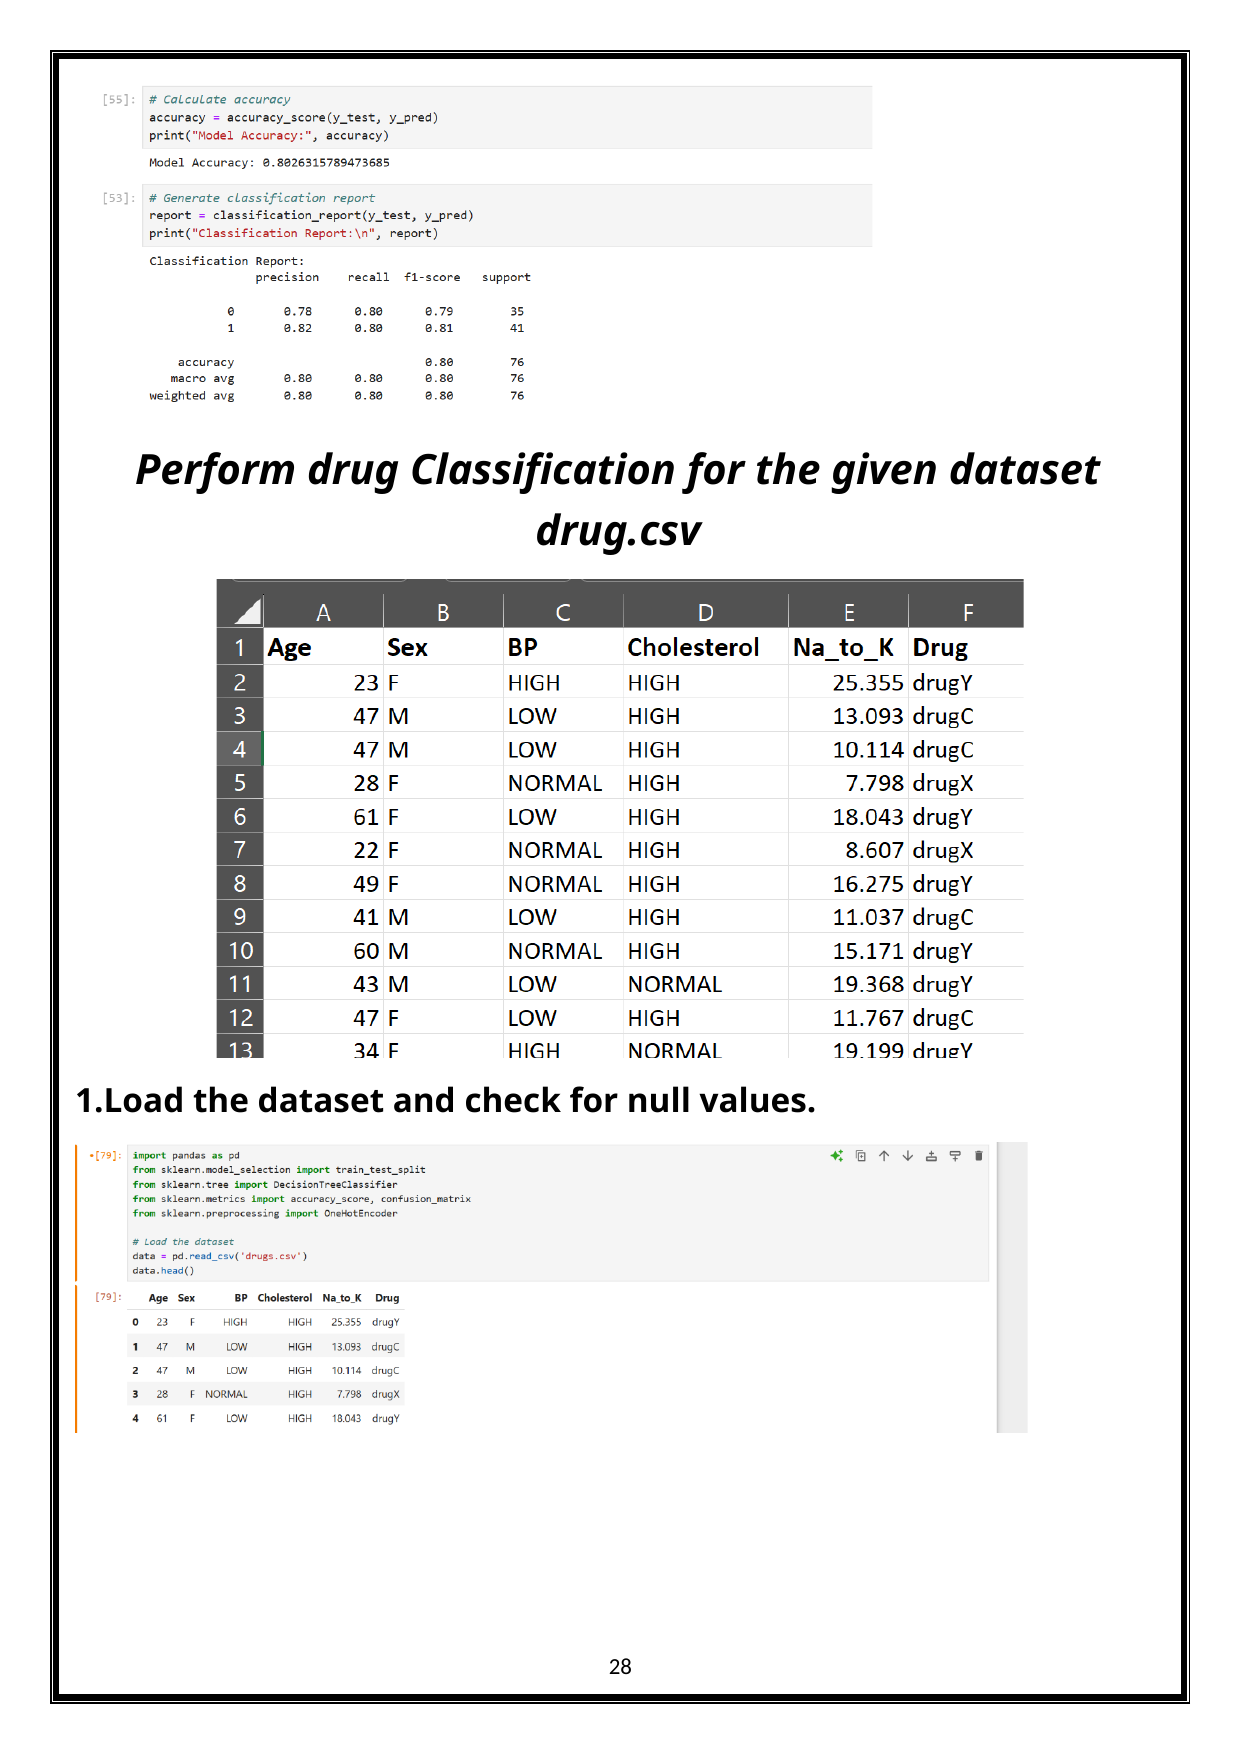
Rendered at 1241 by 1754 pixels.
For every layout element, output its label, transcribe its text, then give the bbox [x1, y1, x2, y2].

picture [216, 579, 1024, 1058]
picture [75, 75, 873, 421]
text 1.Load the dataset and check for null values. [75, 1077, 1165, 1122]
picture [75, 1142, 1028, 1433]
text Perform drug Classification for the given dataset drug.csv [75, 440, 1165, 558]
